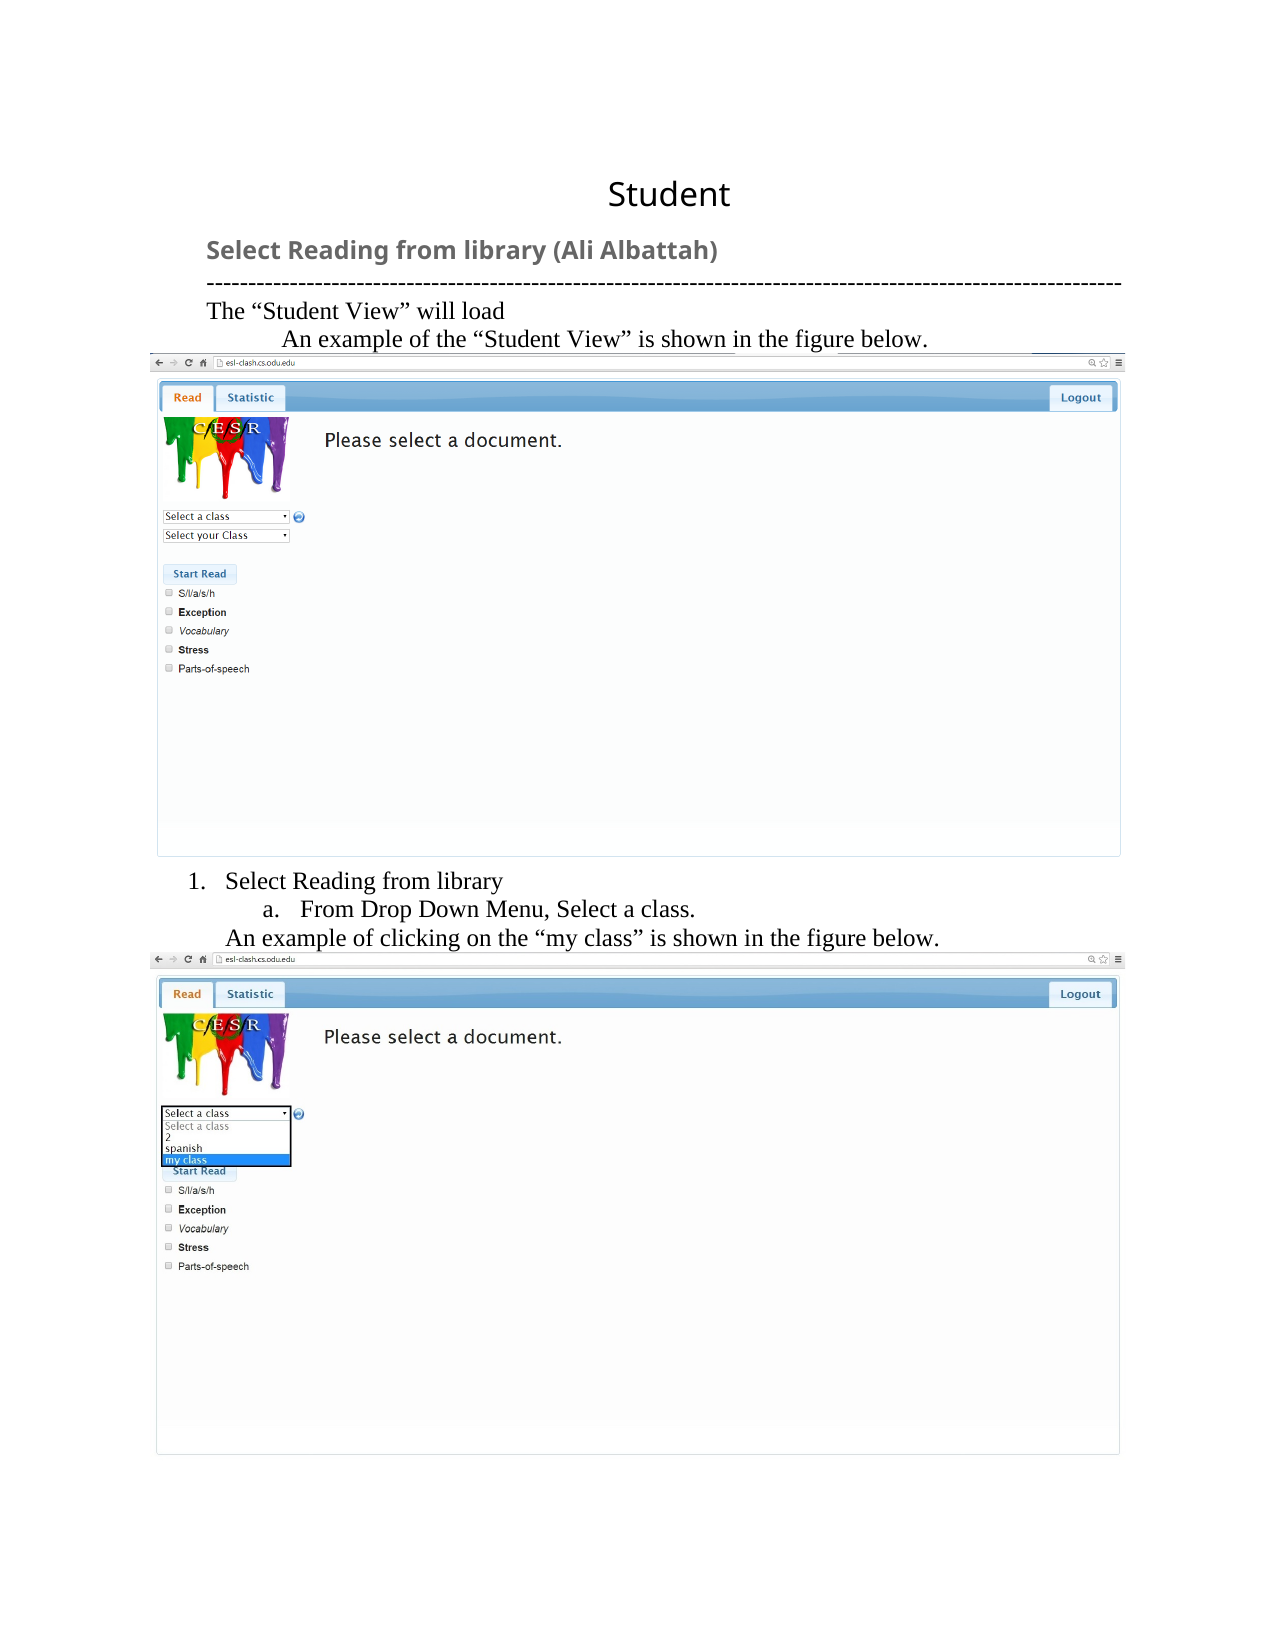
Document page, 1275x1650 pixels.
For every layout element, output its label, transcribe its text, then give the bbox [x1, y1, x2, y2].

picture [150, 952, 1125, 1461]
text An example of the “Student View” is shown in the figure below. [225, 324, 1125, 353]
text An example of clicking on the “my class” is shown in the figure below. [225, 923, 1125, 952]
subtitle Select Reading from library (Ali Albattah) [150, 233, 1125, 267]
list From Drop Down Menu, Select a class. [262, 894, 1125, 923]
subtitle Student [150, 171, 1125, 216]
text -------------------------------------------------------------------------------------------------------------- [150, 267, 1125, 296]
list Select Reading from library [187, 866, 1125, 894]
text The “Student View” will load [150, 296, 1125, 324]
picture [150, 353, 1125, 866]
